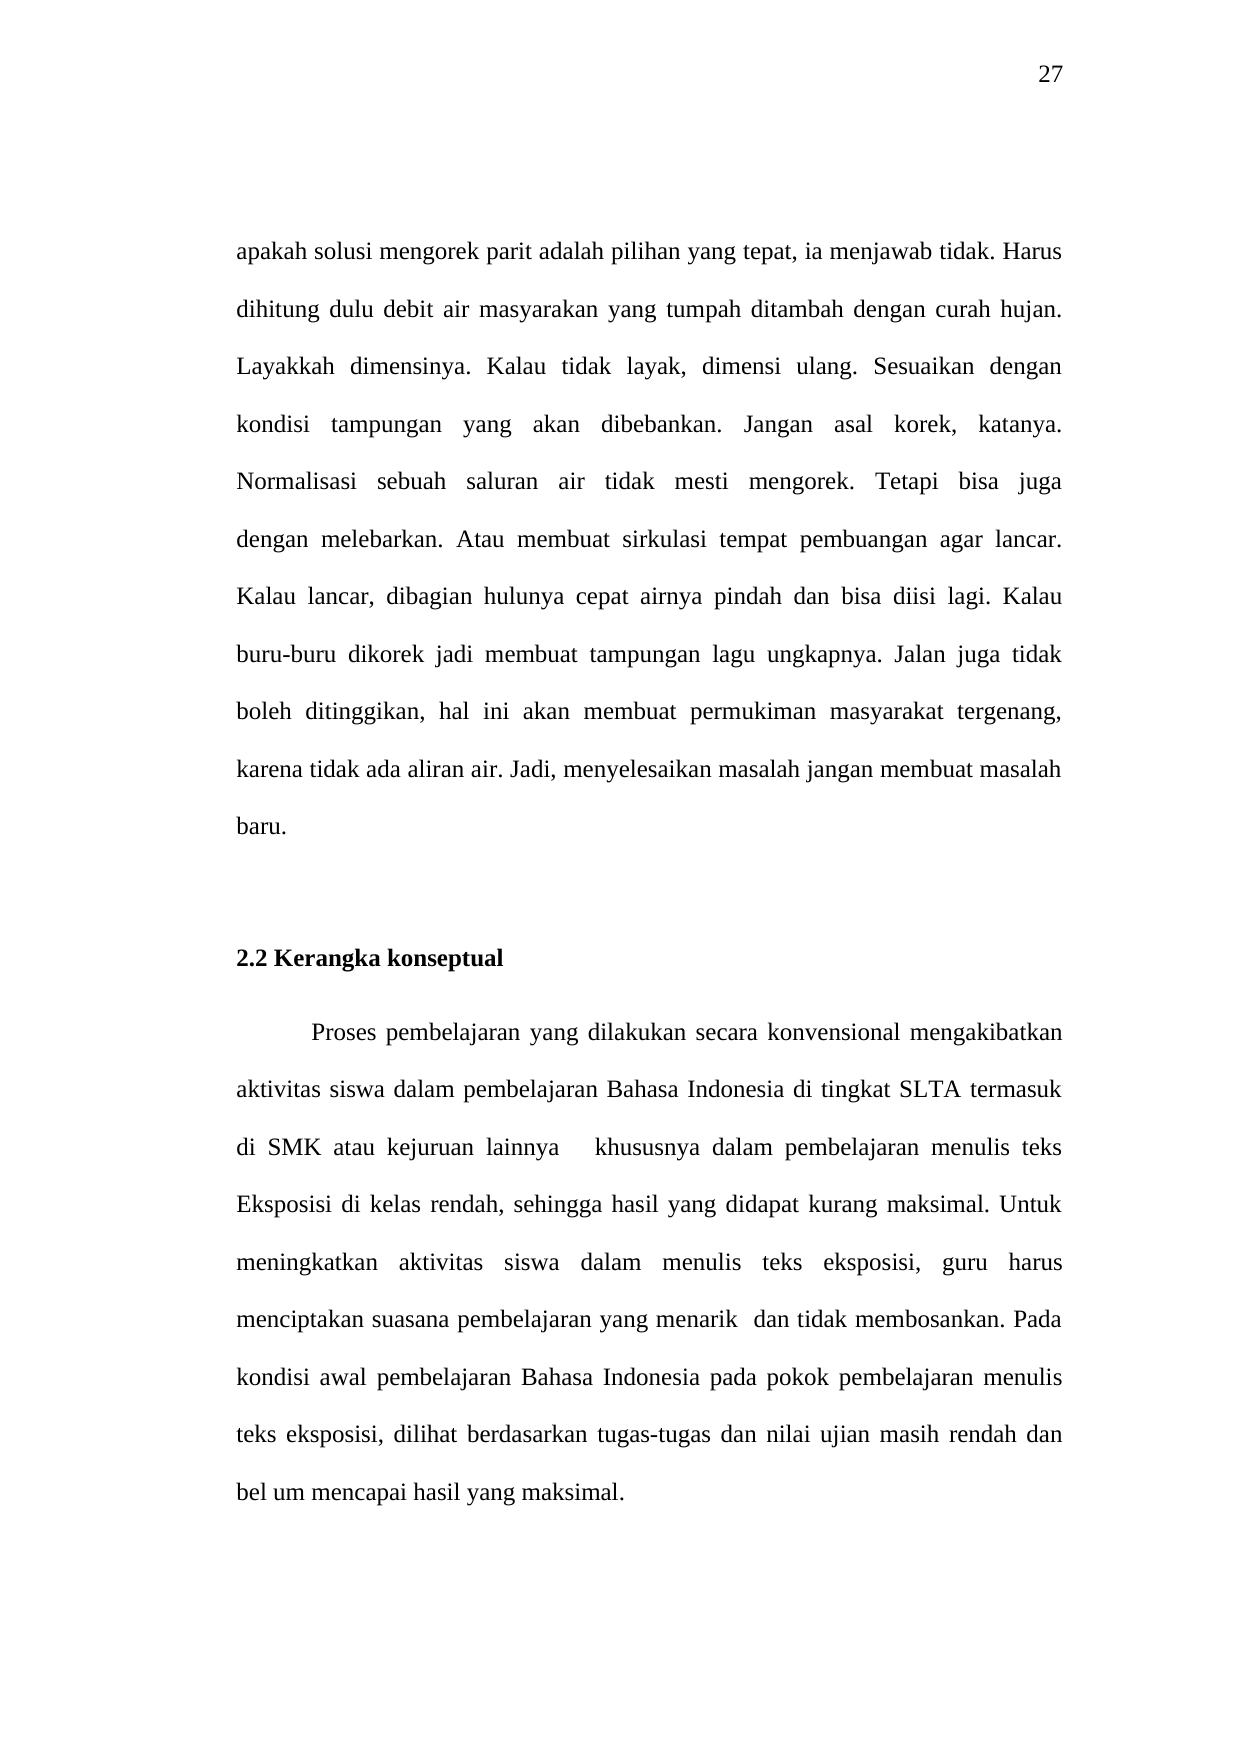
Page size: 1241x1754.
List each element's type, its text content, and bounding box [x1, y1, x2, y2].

text Proses pembelajaran yang dilakukan secara konvensional mengakibatkan aktivitas siswa dalam pembelajaran Bahasa Indonesia di tingkat SLTA termasuk di SMK atau kejuruan lainnya khususnya dalam pembelajaran menulis teks Eksposisi di kelas rendah, sehingga hasil yang didapat kurang maksimal. Untuk meningkatkan aktivitas siswa dalam menulis teks eksposisi, guru harus menciptakan suasana pembelajaran yang menarik dan tidak membosankan. Pada kondisi awal pembelajaran Bahasa Indonesia pada pokok pembelajaran menulis teks eksposisi, dilihat berdasarkan tugas-tugas dan nilai ujian masih rendah dan bel um mencapai hasil yang maksimal. [236, 1017, 1063, 1506]
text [236, 236, 1063, 840]
text 2.2 Kerangka konseptual [236, 885, 1063, 972]
